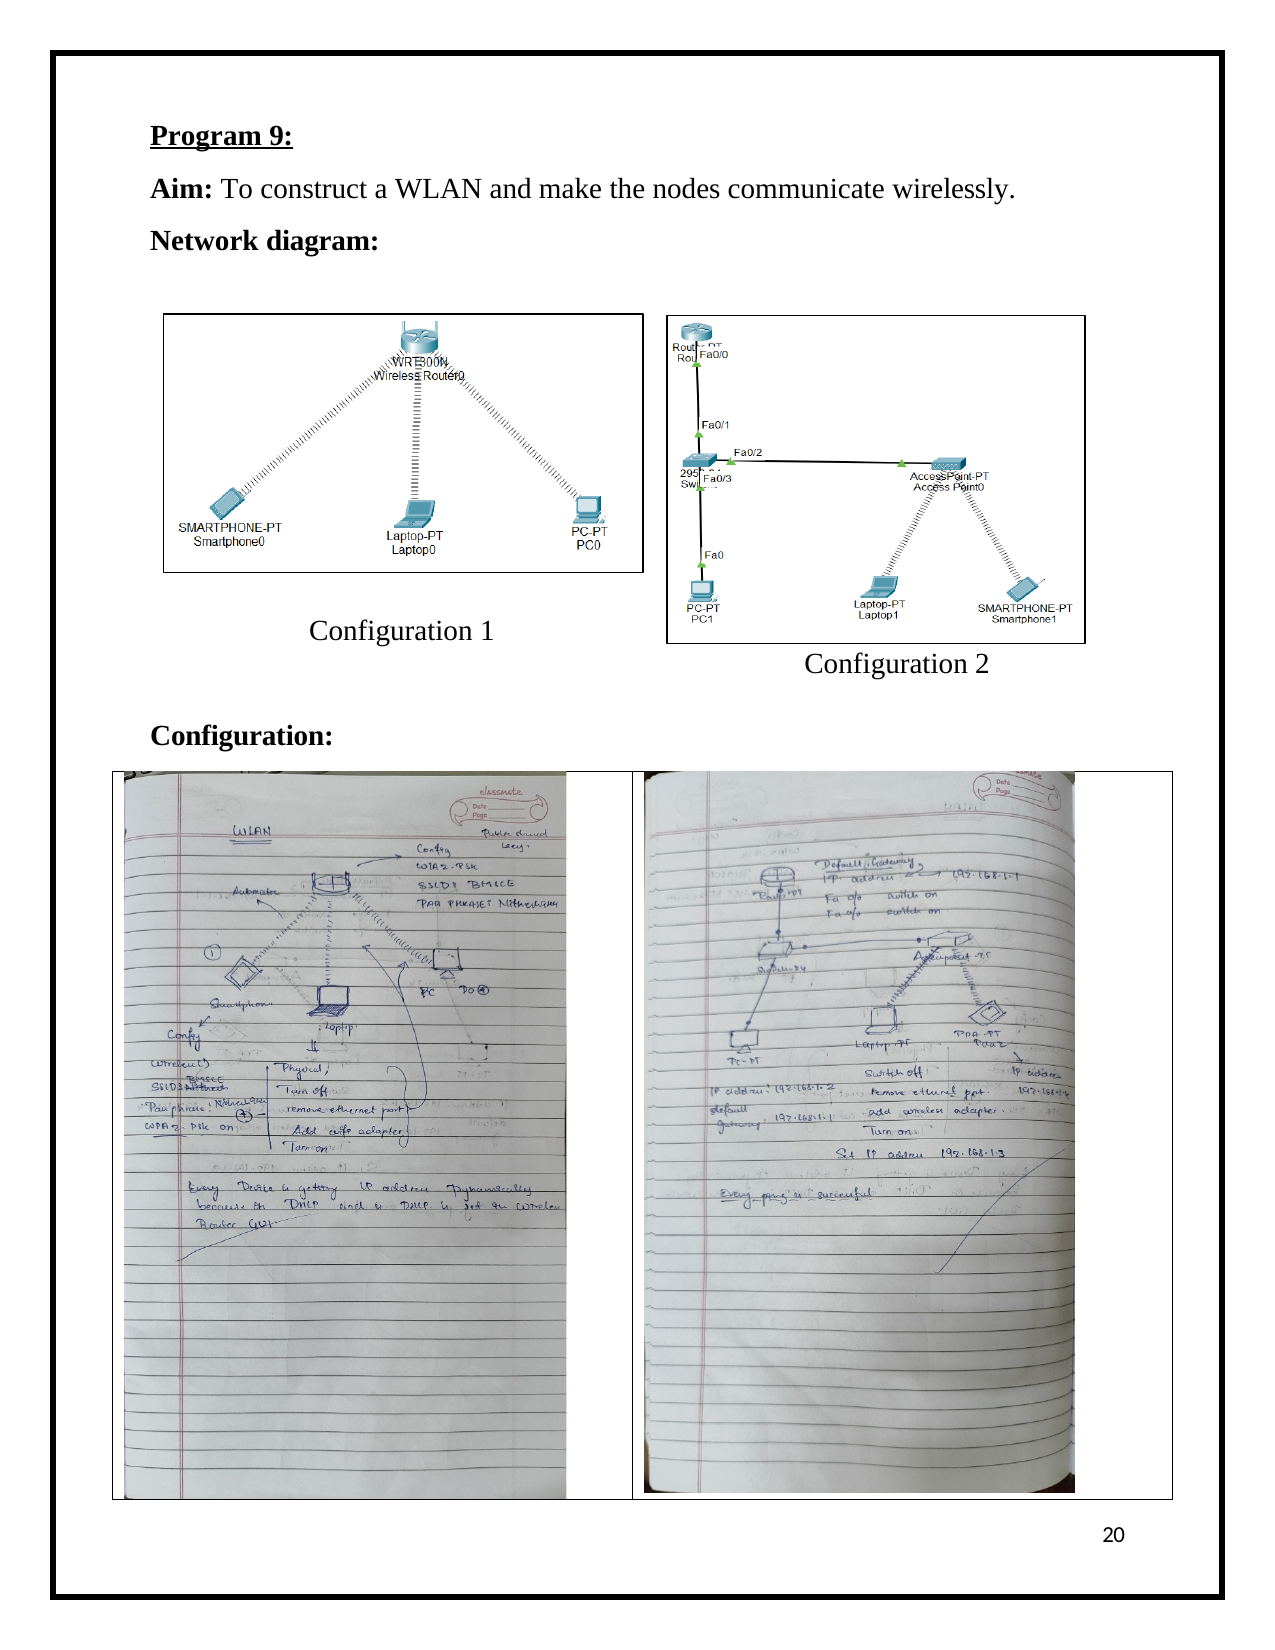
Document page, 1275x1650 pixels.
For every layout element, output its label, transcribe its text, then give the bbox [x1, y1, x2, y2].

text Network diagram: [150, 223, 1200, 257]
table_header [633, 772, 1172, 1499]
picture [644, 771, 1075, 1493]
table_header [567, 772, 632, 1499]
text Configuration 1 [309, 614, 1200, 647]
text Aim: To construct a WLAN and make the nodes communicate wirelessly. [150, 171, 1200, 204]
picture [672, 323, 1073, 624]
picture [178, 321, 608, 556]
text Program 9: [150, 118, 1200, 152]
text Configuration 2 [804, 647, 1200, 680]
picture [124, 771, 567, 1499]
table_header [113, 772, 124, 1499]
text Configuration: [150, 718, 1200, 752]
